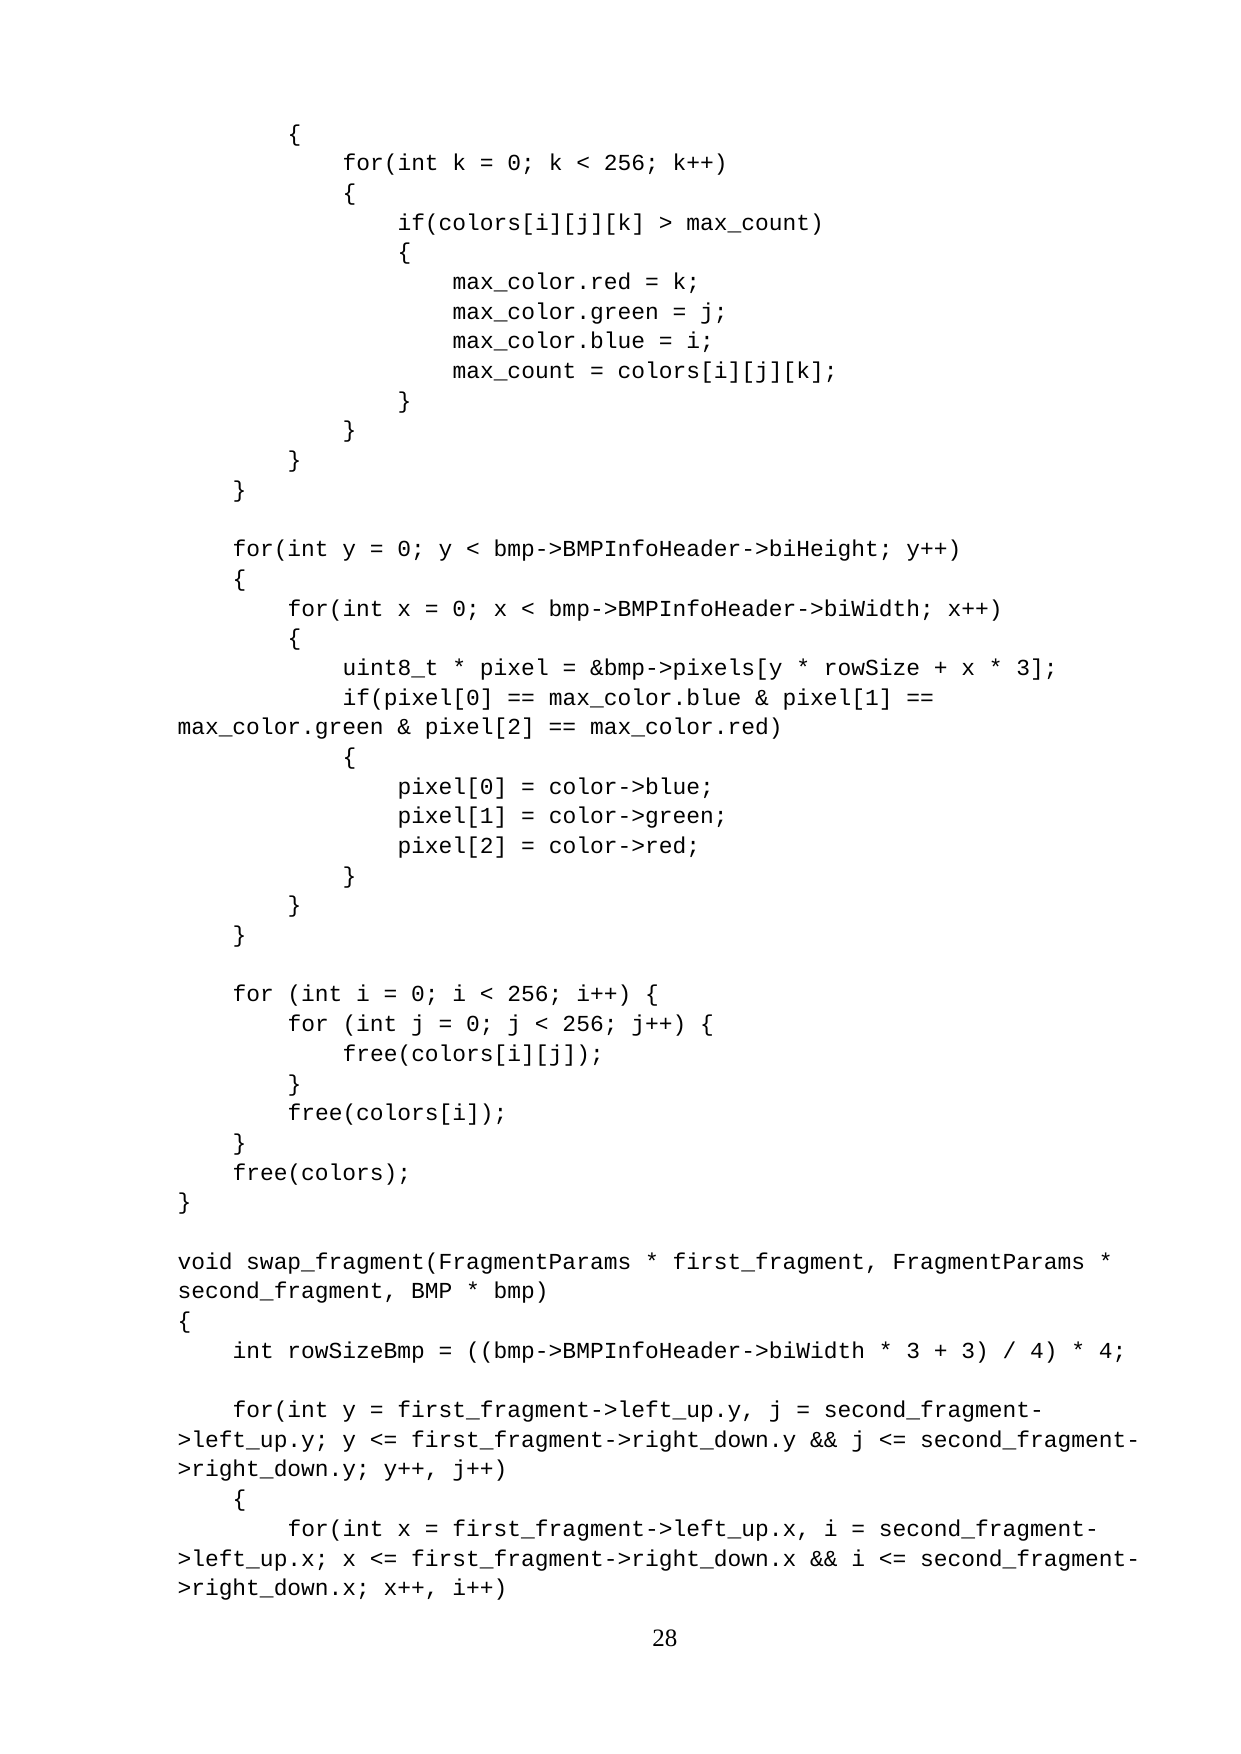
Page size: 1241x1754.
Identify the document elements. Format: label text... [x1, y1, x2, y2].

text if(pixel[0] == max_color.blue & pixel[1] == max_color.green & pixel[2] == max_color.red) [177, 682, 1152, 742]
text pixel[1] = color->green; [177, 801, 1152, 831]
text { [177, 563, 1152, 593]
text for (int i = 0; i < 256; i++) { [177, 979, 1152, 1009]
text uint8_t * pixel = &bmp->pixels[y * rowSize + x * 3]; [177, 652, 1152, 682]
text } [177, 860, 1152, 890]
text { [177, 177, 1152, 207]
text } [177, 445, 1152, 474]
text { [177, 1306, 1152, 1335]
text } [177, 1068, 1152, 1098]
text for(int x = 0; x < bmp->BMPInfoHeader->biWidth; x++) [177, 593, 1152, 623]
text } [177, 474, 1152, 504]
text { [177, 237, 1152, 267]
text if(colors[i][j][k] > max_count) [177, 207, 1152, 237]
text free(colors); [177, 1157, 1152, 1187]
text max_color.red = k; [177, 267, 1152, 296]
text } [177, 1127, 1152, 1157]
text max_count = colors[i][j][k]; [177, 356, 1152, 385]
text int rowSizeBmp = ((bmp->BMPInfoHeader->biWidth * 3 + 3) / 4) * 4; [177, 1335, 1152, 1365]
text } [177, 1187, 1152, 1217]
text pixel[0] = color->blue; [177, 771, 1152, 801]
text void swap_fragment(FragmentParams * first_fragment, FragmentParams * second_fragment, BMP * bmp) [177, 1246, 1152, 1306]
text for(int y = 0; y < bmp->BMPInfoHeader->biHeight; y++) [177, 534, 1152, 563]
text } [177, 920, 1152, 949]
text for(int k = 0; k < 256; k++) [177, 148, 1152, 177]
text max_color.green = j; [177, 296, 1152, 326]
text { [177, 1484, 1152, 1513]
text free(colors[i][j]); [177, 1038, 1152, 1068]
text { [177, 742, 1152, 771]
text for (int j = 0; j < 256; j++) { [177, 1009, 1152, 1038]
text for(int x = first_fragment->left_up.x, i = second_fragment->left_up.x; x <= first_fragment->right_down.x && i <= second_fragment->right_down.x; x++, i++) [177, 1513, 1152, 1602]
text { [177, 118, 1152, 148]
text } [177, 385, 1152, 415]
text { [177, 623, 1152, 652]
text pixel[2] = color->red; [177, 831, 1152, 860]
text for(int y = first_fragment->left_up.y, j = second_fragment->left_up.y; y <= first_fragment->right_down.y && j <= second_fragment->right_down.y; y++, j++) [177, 1395, 1152, 1484]
text } [177, 415, 1152, 445]
text max_color.blue = i; [177, 326, 1152, 356]
text free(colors[i]); [177, 1098, 1152, 1127]
text } [177, 890, 1152, 920]
